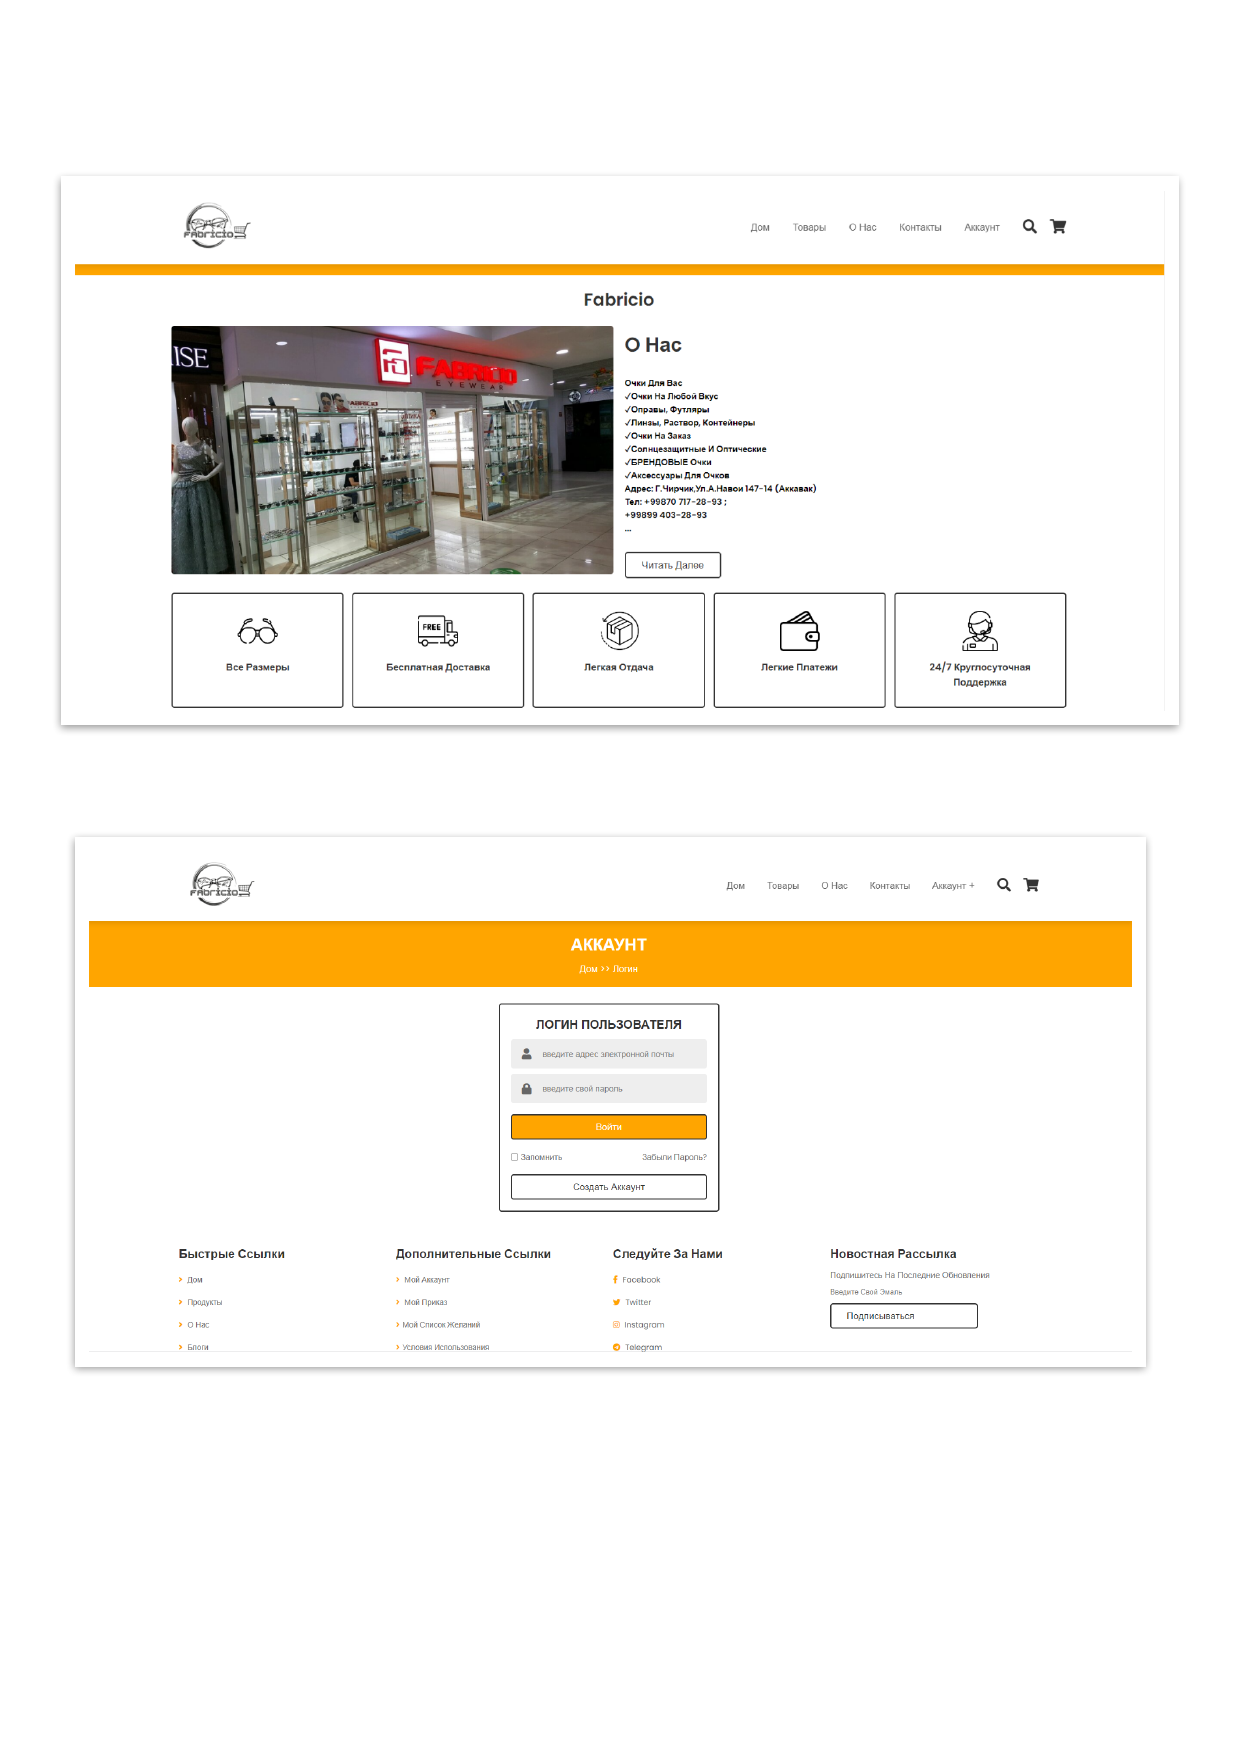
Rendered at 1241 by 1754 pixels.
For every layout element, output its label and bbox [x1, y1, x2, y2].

picture [89, 851, 1132, 1352]
picture [75, 191, 1165, 711]
